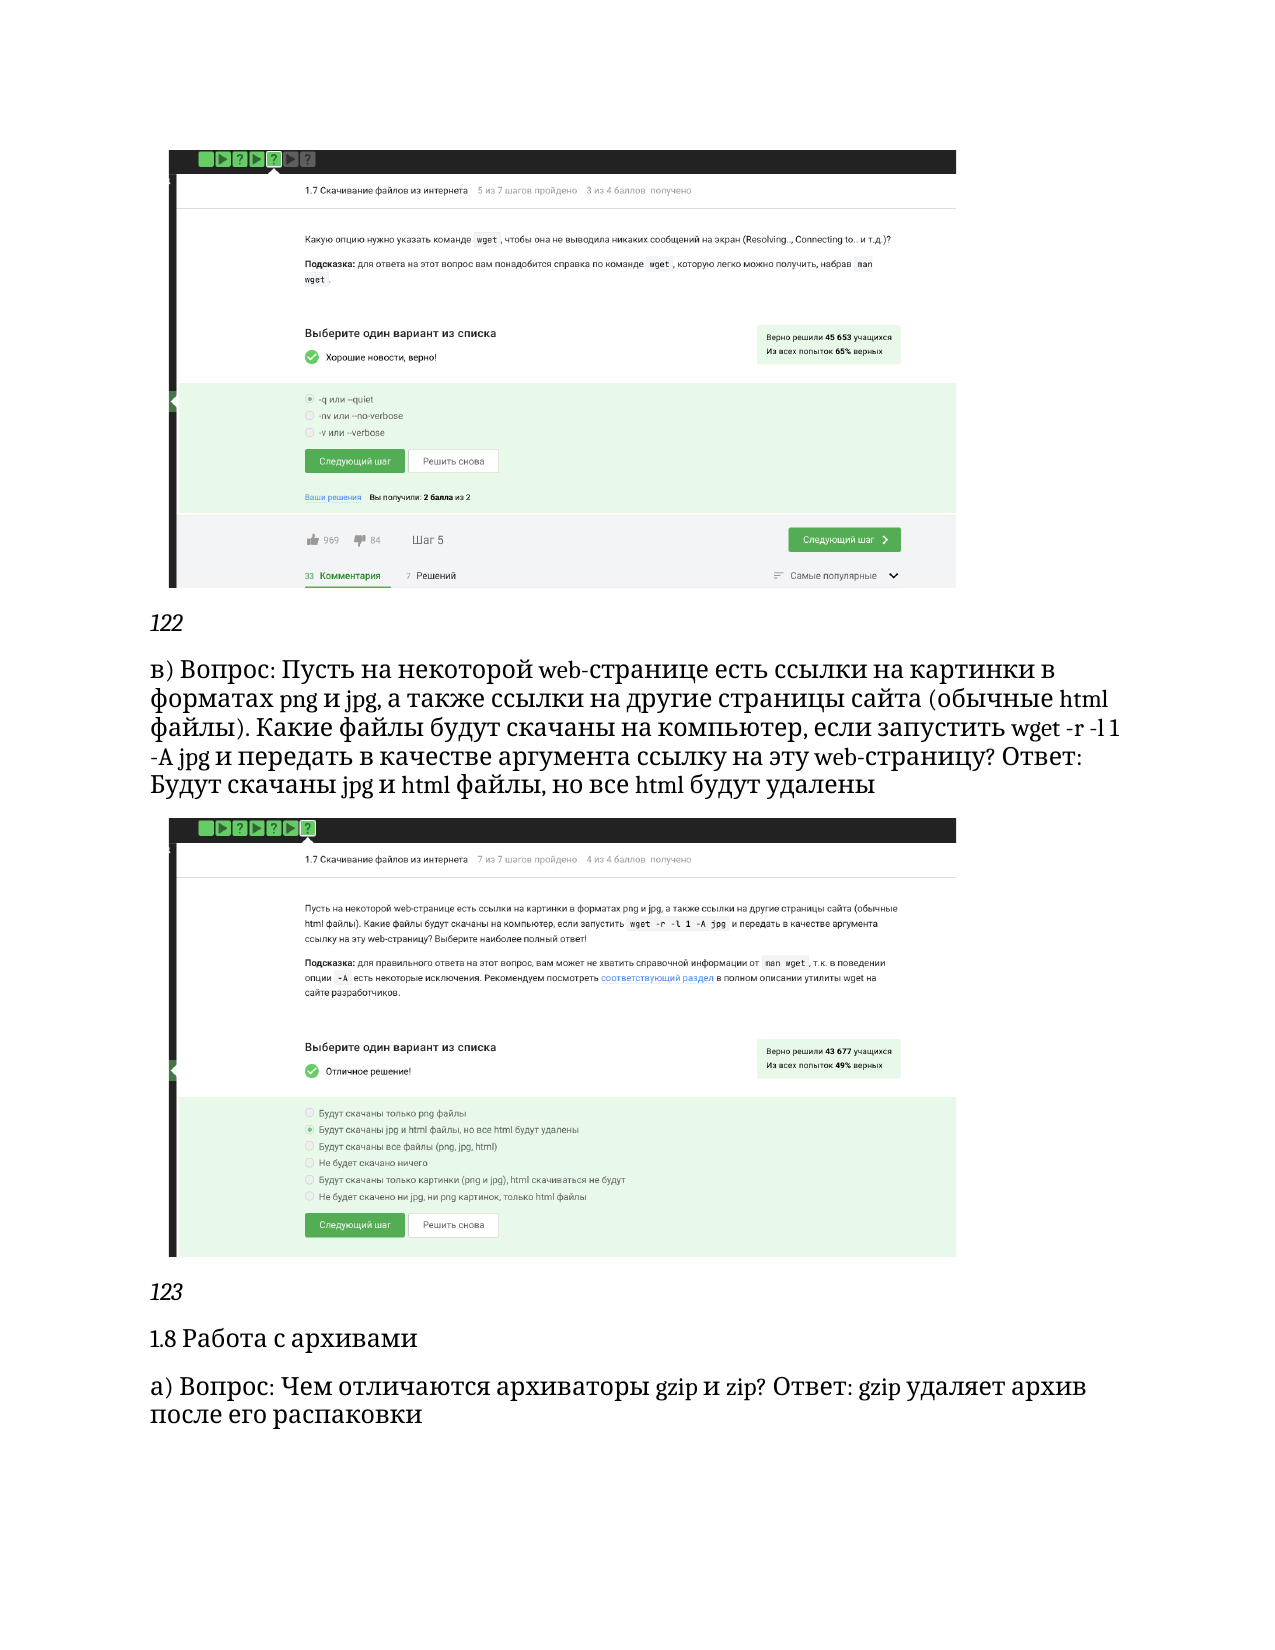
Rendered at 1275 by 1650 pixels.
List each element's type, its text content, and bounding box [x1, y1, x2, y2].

text 122 [150, 609, 1125, 638]
picture [168, 818, 957, 1257]
text 123 [150, 1278, 1125, 1306]
text в) Вопрос: Пусть на некоторой web-странице есть ссылки на картинки в форматах png и jpg, а также ссылки на другие страницы сайта (обычные html файлы). Какие файлы будут скачаны на компьютер, если запустить wget -r -l 1 -A jpg и передать в качестве аргумента ссылку на эту web-страницу? Ответ: Будут скачаны jpg и html файлы, но все html будут удалены [150, 656, 1125, 800]
picture [168, 150, 957, 588]
text 1.8 Работа с архивами [150, 1325, 1125, 1354]
text а) Вопрос: Чем отличаются архиваторы gzip и zip? Ответ: gzip удаляет архив после его распаковки [150, 1373, 1125, 1430]
